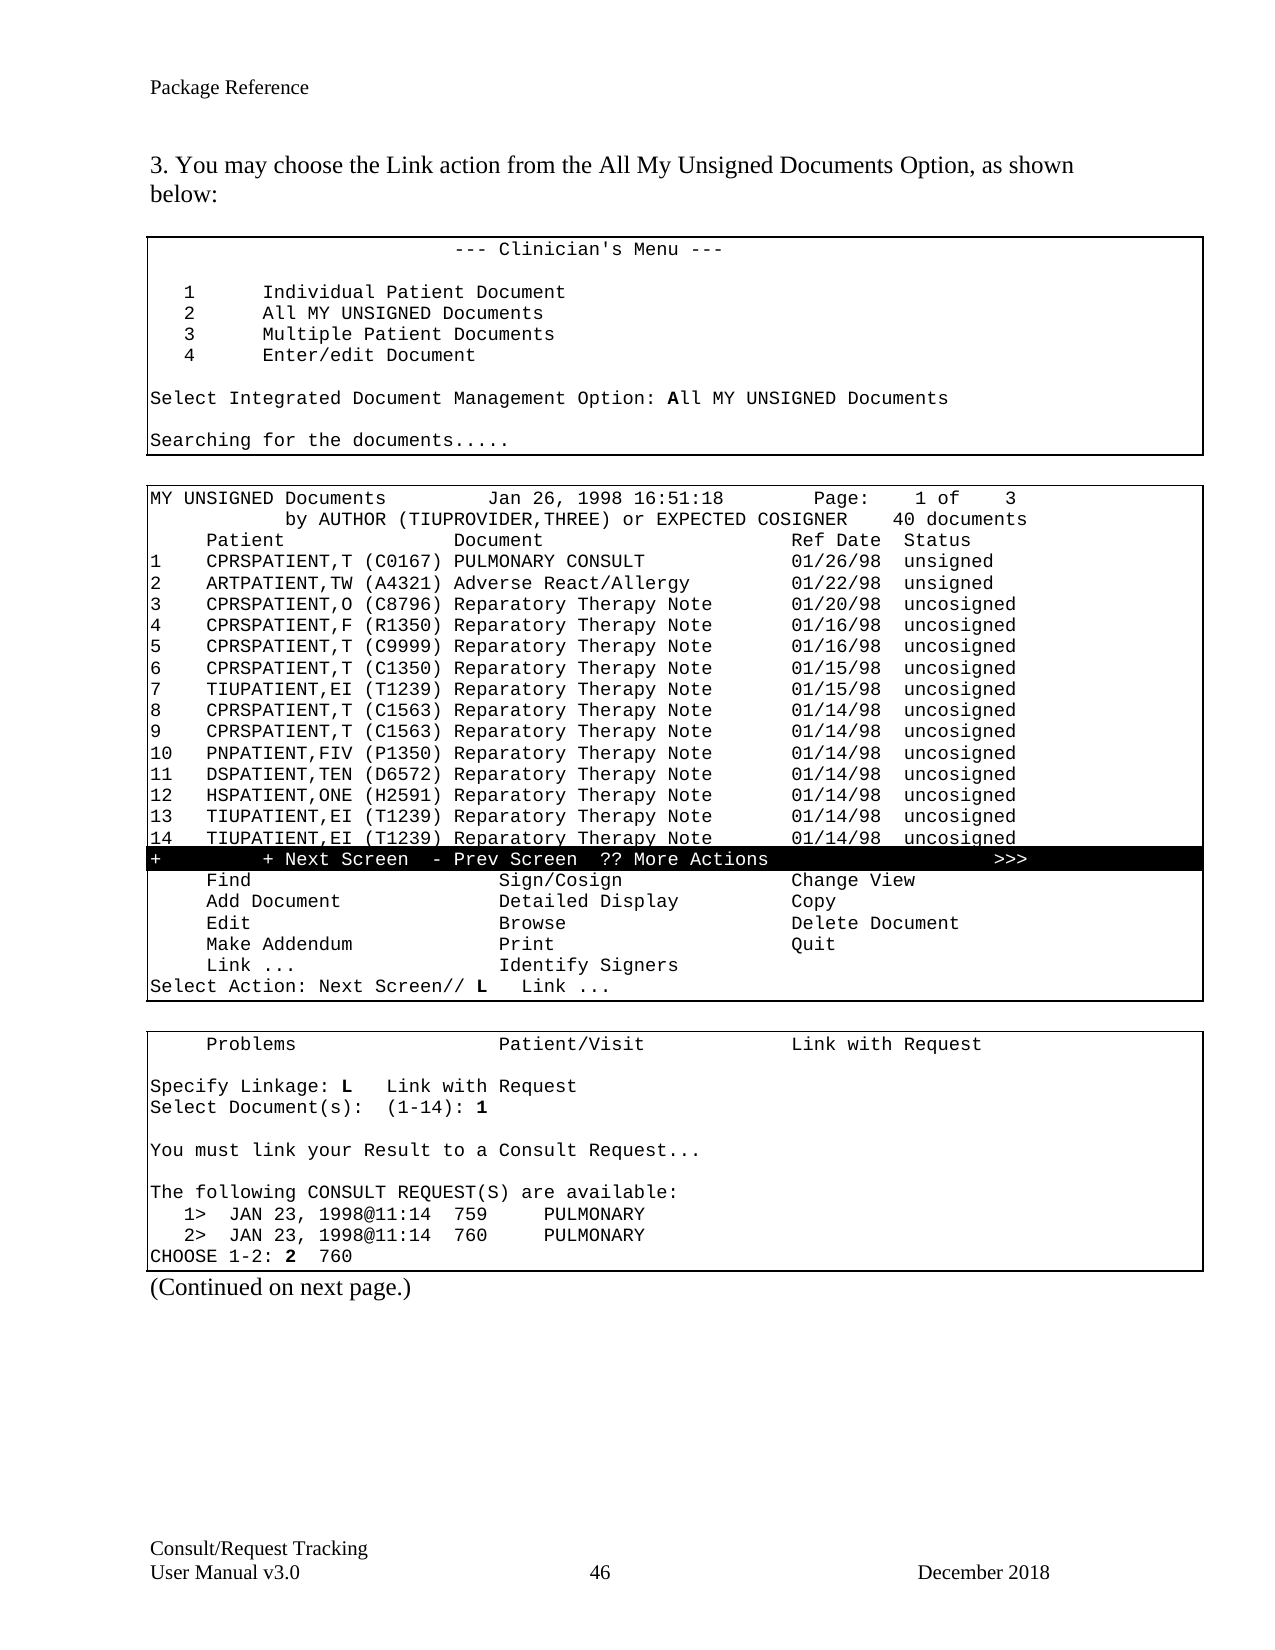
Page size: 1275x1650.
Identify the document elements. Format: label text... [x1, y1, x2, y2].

text Select Action: Next Screen// L Link ... [148, 973, 1202, 1000]
text 1 CPRSPATIENT,T (C0167) PULMONARY CONSULT 01/26/98 unsigned [148, 548, 1202, 570]
text 11 DSPATIENT,TEN (D6572) Reparatory Therapy Note 01/14/98 uncosigned [148, 761, 1202, 782]
text 2> JAN 23, 1998@11:14 760 PULMONARY [148, 1222, 1202, 1243]
text 3 Multiple Patient Documents [148, 321, 1202, 342]
text 7 TIUPATIENT,EI (T1239) Reparatory Therapy Note 01/15/98 uncosigned [148, 676, 1202, 697]
text Select Integrated Document Management Option: All MY UNSIGNED Documents [148, 385, 1202, 410]
text Patient Document Ref Date Status [148, 527, 1202, 548]
text (Continued on next page.) [150, 1272, 1125, 1301]
text Make Addendum Print Quit [148, 931, 1202, 952]
text + + Next Screen - Prev Screen ?? More Actions >>> [148, 846, 1202, 867]
text Edit Browse Delete Document [148, 910, 1202, 931]
text 3 CPRSPATIENT,O (C8796) Reparatory Therapy Note 01/20/98 uncosigned [148, 591, 1202, 612]
text 9 CPRSPATIENT,T (C1563) Reparatory Therapy Note 01/14/98 uncosigned [148, 718, 1202, 740]
text Problems Patient/Visit Link with Request [148, 1032, 1202, 1056]
text 13 TIUPATIENT,EI (T1239) Reparatory Therapy Note 01/14/98 uncosigned [148, 803, 1202, 825]
text 2 ARTPATIENT,TW (A4321) Adverse React/Allergy 01/22/98 unsigned [148, 570, 1202, 591]
text 10 PNPATIENT,FIV (P1350) Reparatory Therapy Note 01/14/98 uncosigned [148, 740, 1202, 761]
text 1> JAN 23, 1998@11:14 759 PULMONARY [148, 1201, 1202, 1222]
text 14 TIUPATIENT,EI (T1239) Reparatory Therapy Note 01/14/98 uncosigned [148, 825, 1202, 846]
text Specify Linkage: L Link with Request [148, 1073, 1202, 1094]
text 12 HSPATIENT,ONE (H2591) Reparatory Therapy Note 01/14/98 uncosigned [148, 782, 1202, 803]
text 3. You may choose the Link action from the All My Unsigned Documents Option, as shown below: [150, 150, 1125, 207]
text 4 CPRSPATIENT,F (R1350) Reparatory Therapy Note 01/16/98 uncosigned [148, 612, 1202, 633]
text The following CONSULT REQUEST(S) are available: [148, 1179, 1202, 1201]
text Searching for the documents..... [148, 427, 1202, 454]
text 4 Enter/edit Document [148, 342, 1202, 367]
text 6 CPRSPATIENT,T (C1350) Reparatory Therapy Note 01/15/98 uncosigned [148, 655, 1202, 676]
text Add Document Detailed Display Copy [148, 888, 1202, 910]
text 8 CPRSPATIENT,T (C1563) Reparatory Therapy Note 01/14/98 uncosigned [148, 697, 1202, 718]
text You must link your Result to a Consult Request... [148, 1137, 1202, 1162]
text 5 CPRSPATIENT,T (C9999) Reparatory Therapy Note 01/16/98 uncosigned [148, 633, 1202, 655]
text 1 Individual Patient Document [148, 279, 1202, 300]
text MY UNSIGNED Documents Jan 26, 1998 16:51:18 Page: 1 of 3 [148, 486, 1202, 506]
text Select Document(s): (1-14): 1 [148, 1094, 1202, 1119]
text --- Clinician's Menu --- [148, 238, 1202, 261]
text by AUTHOR (TIUPROVIDER,THREE) or EXPECTED COSIGNER 40 documents [148, 506, 1202, 527]
text 2 All MY UNSIGNED Documents [148, 300, 1202, 321]
text Link ... Identify Signers [148, 952, 1202, 973]
text CHOOSE 1-2: 2 760 [148, 1243, 1202, 1270]
text Find Sign/Cosign Change View [148, 867, 1202, 888]
